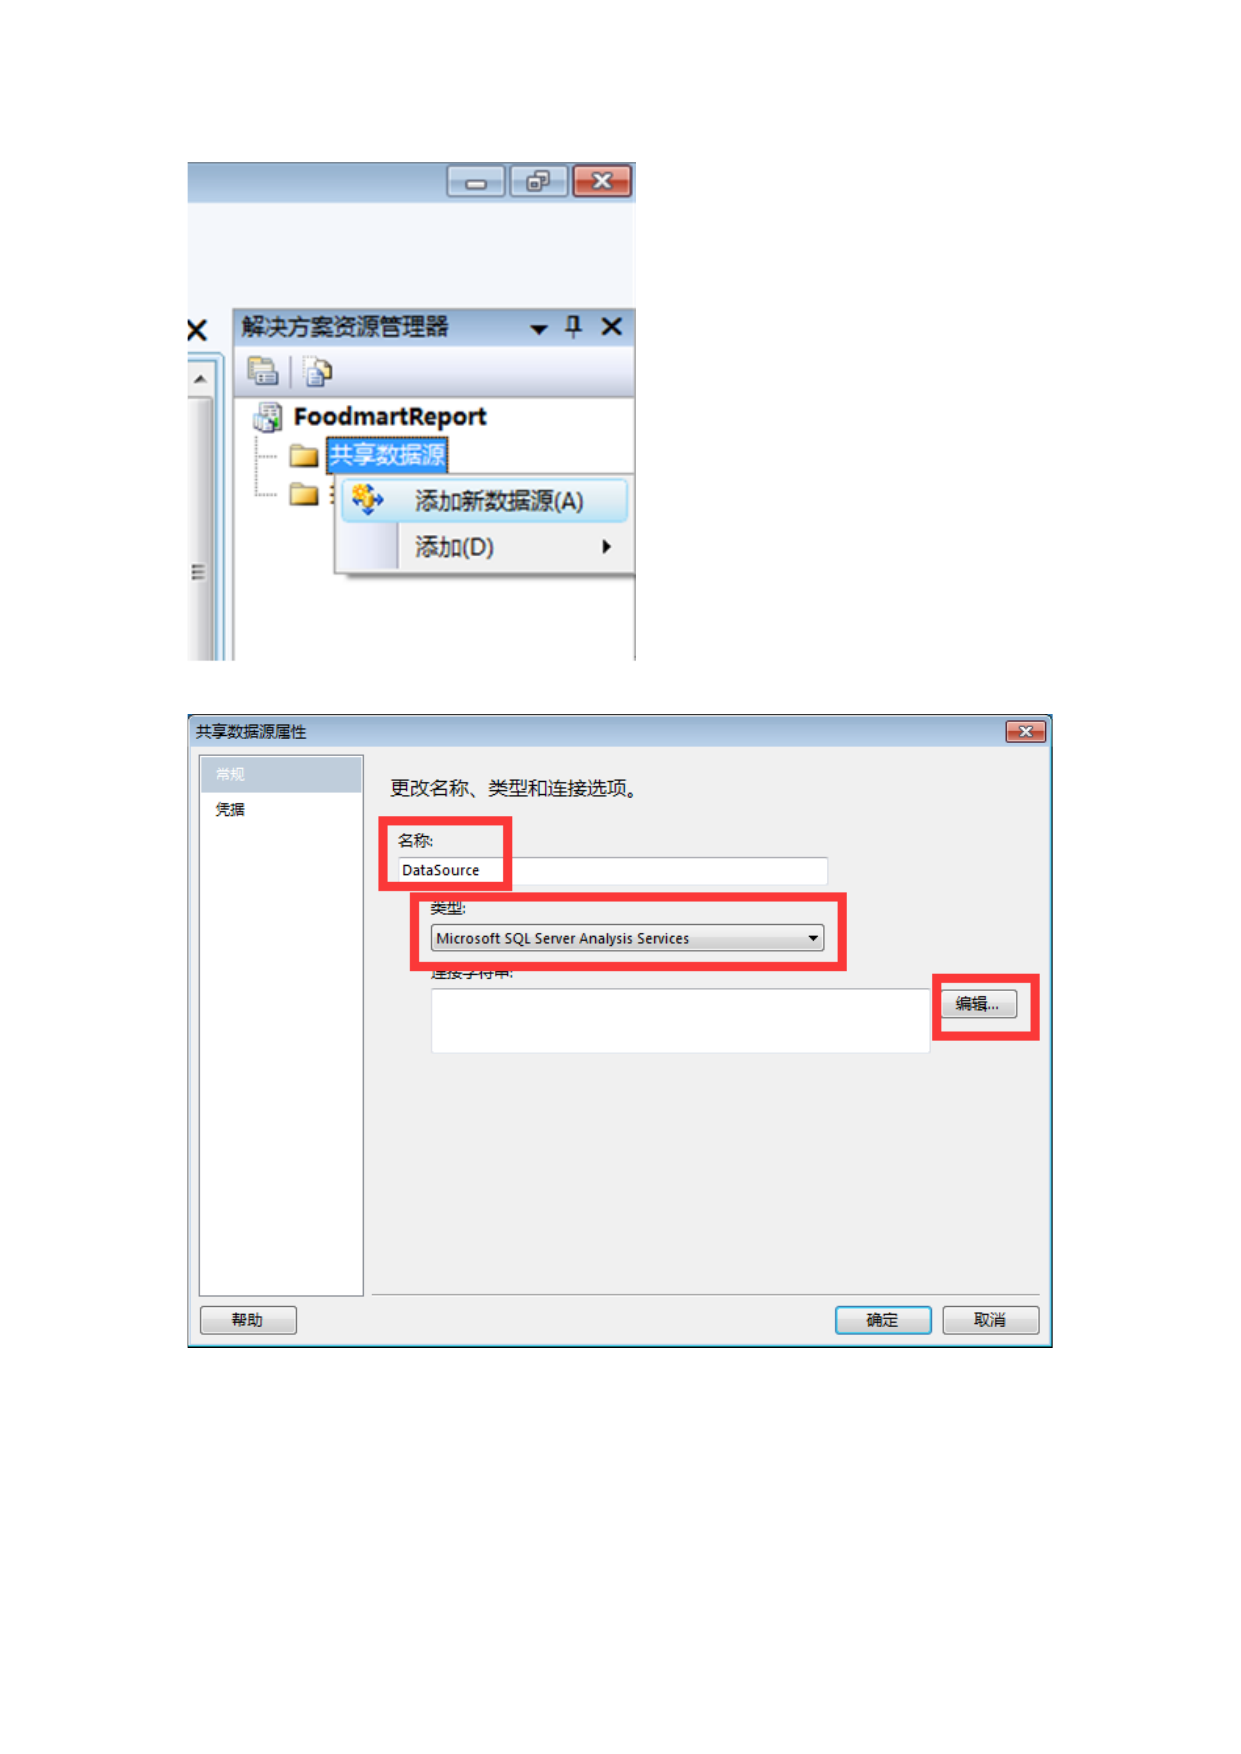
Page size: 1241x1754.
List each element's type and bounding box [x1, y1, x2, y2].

picture [187, 714, 1053, 1348]
picture [187, 162, 636, 683]
